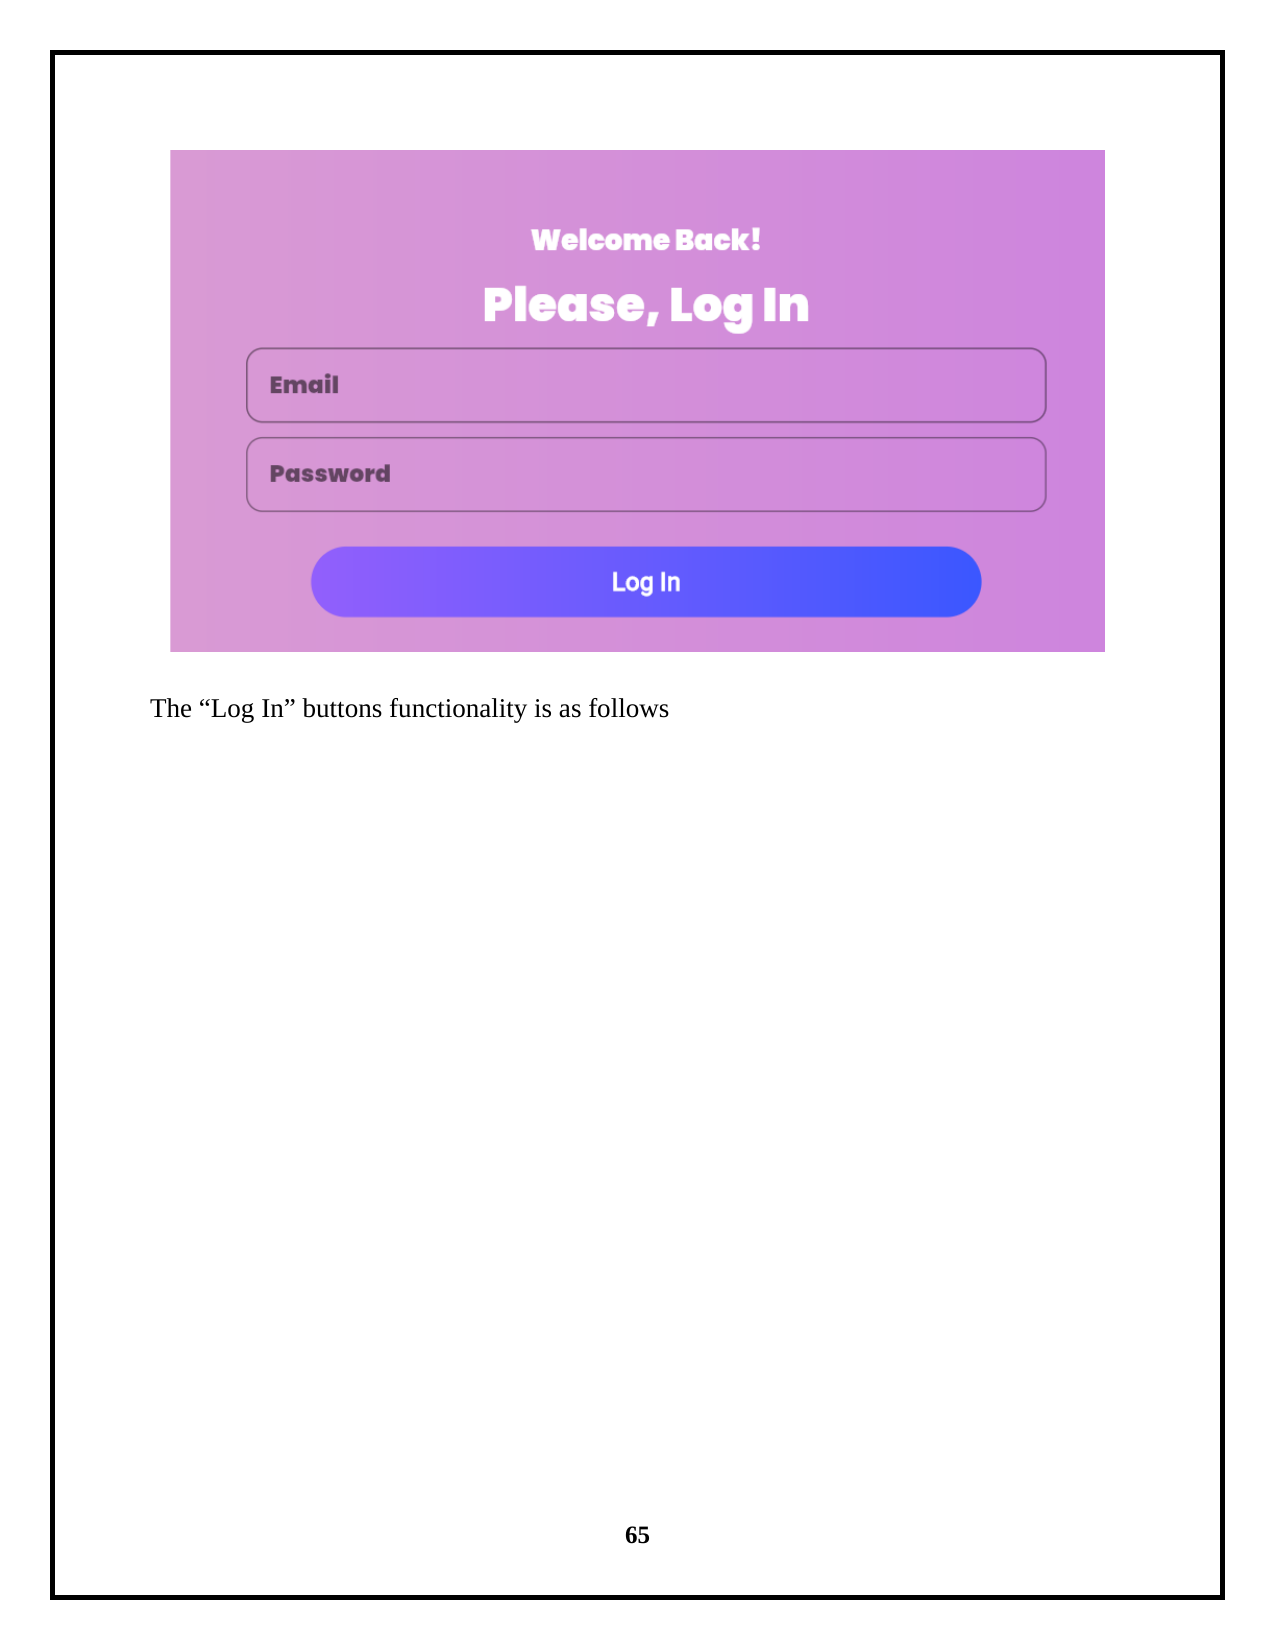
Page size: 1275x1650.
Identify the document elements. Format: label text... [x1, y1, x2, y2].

picture [170, 150, 1105, 652]
text The “Log In” buttons functionality is as follows [150, 692, 1125, 723]
